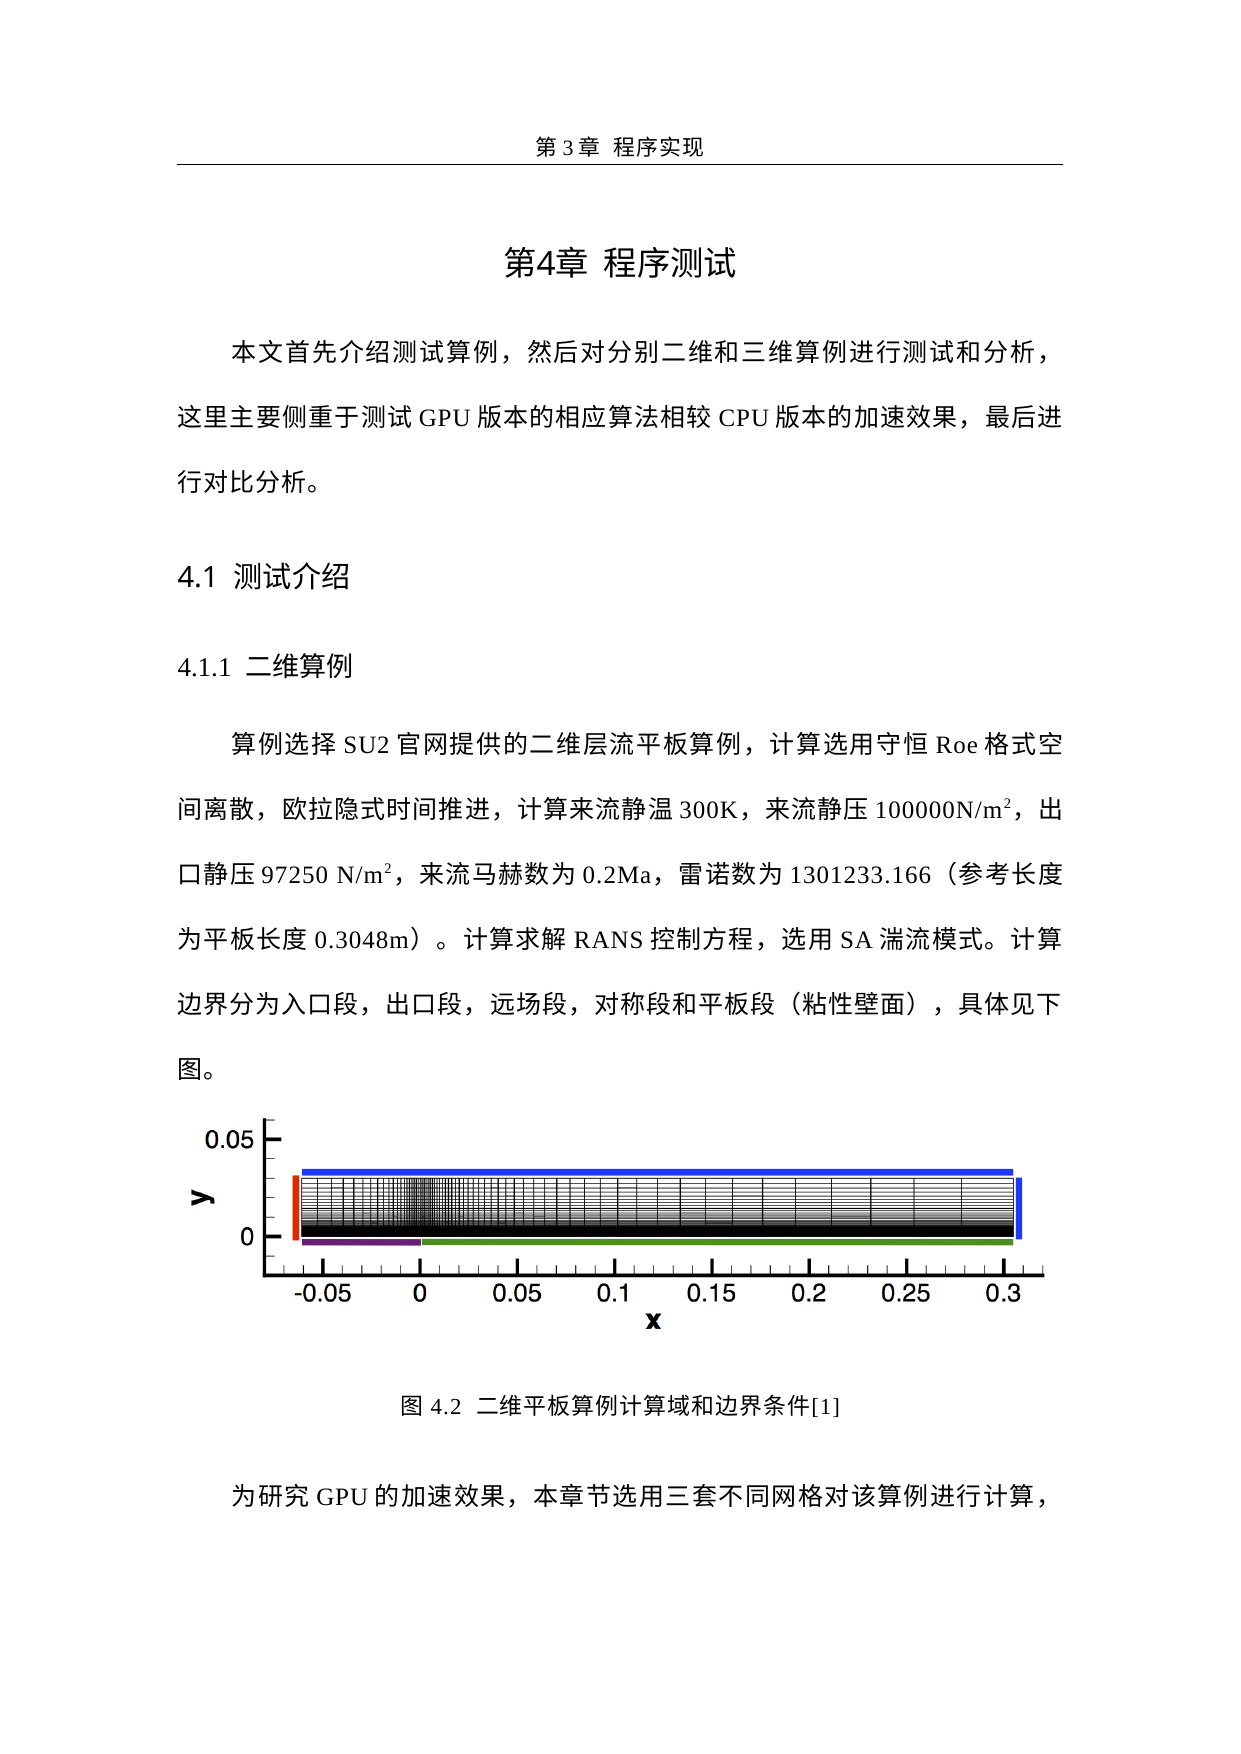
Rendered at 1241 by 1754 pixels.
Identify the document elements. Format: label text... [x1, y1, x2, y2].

text 本文首先介绍测试算例，然后对分别二维和三维算例进行测试和分析，这里主要侧重于测试GPU版本的相应算法相较CPU版本的加速效果，最后进行对比分析。 [177, 318, 1063, 513]
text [177, 1462, 1063, 1527]
picture [177, 1100, 1063, 1337]
subtitle 程序测试 [177, 228, 1063, 293]
subtitle 测试介绍 [177, 542, 1063, 607]
subtitle 二维算例 [177, 632, 1063, 697]
text 算例选择SU2官网提供的二维层流平板算例，计算选用守恒Roe格式空间离散，欧拉隐式时间推进，计算来流静温300K，来流静压100000N/m2，出口静压97250 N/m2，来流马赫数为0.2Ma，雷诺数为1301233.166（参考长度为平板长度0.3048m）。计算求解RANS控制方程，选用SA湍流模式。计算边界分为入口段，出口段，远场段，对称段和平板段（粘性壁面），具体见下图。 [177, 710, 1063, 1100]
